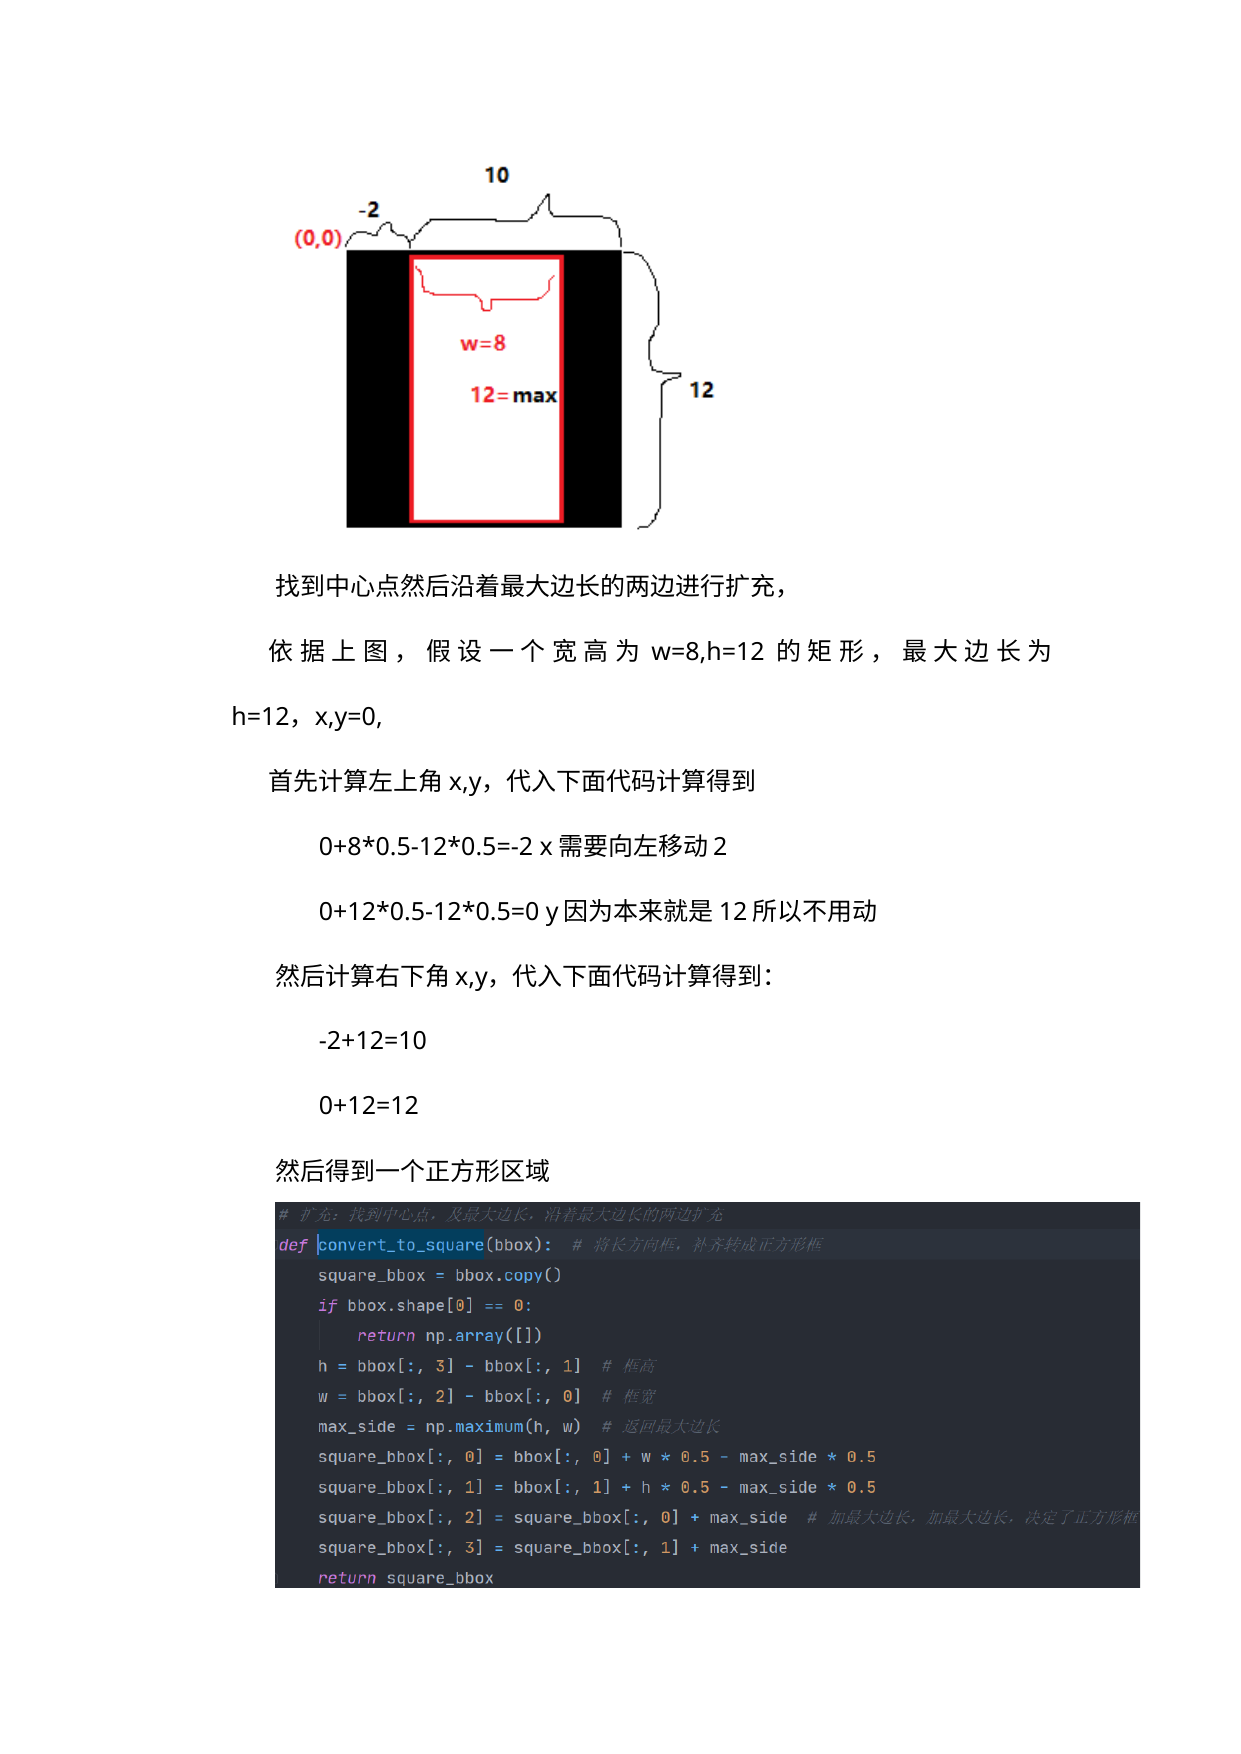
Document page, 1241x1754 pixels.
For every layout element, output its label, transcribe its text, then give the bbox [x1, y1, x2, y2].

list 0+8*0.5-12*0.5=-2 x需要向左移动2 [275, 812, 1053, 877]
text 0+12=12 [187, 1072, 1053, 1137]
text 然后计算右下角x,y，代入下面代码计算得到： [187, 942, 1053, 1007]
list 依据上图，假设一个宽高为w=8,h=12的矩形，最大边长为h=12，x,y=0, [231, 617, 1053, 747]
list 然后得到一个正方形区域 [231, 1137, 1053, 1202]
picture [275, 1202, 1141, 1588]
list 0+12*0.5-12*0.5=0 y因为本来就是12所以不用动 [275, 877, 1053, 942]
picture [275, 162, 719, 539]
list 找到中心点然后沿着最大边长的两边进行扩充， [269, 552, 1053, 617]
text -2+12=10 [187, 1007, 1053, 1072]
list 首先计算左上角x,y，代入下面代码计算得到 [231, 747, 1053, 812]
